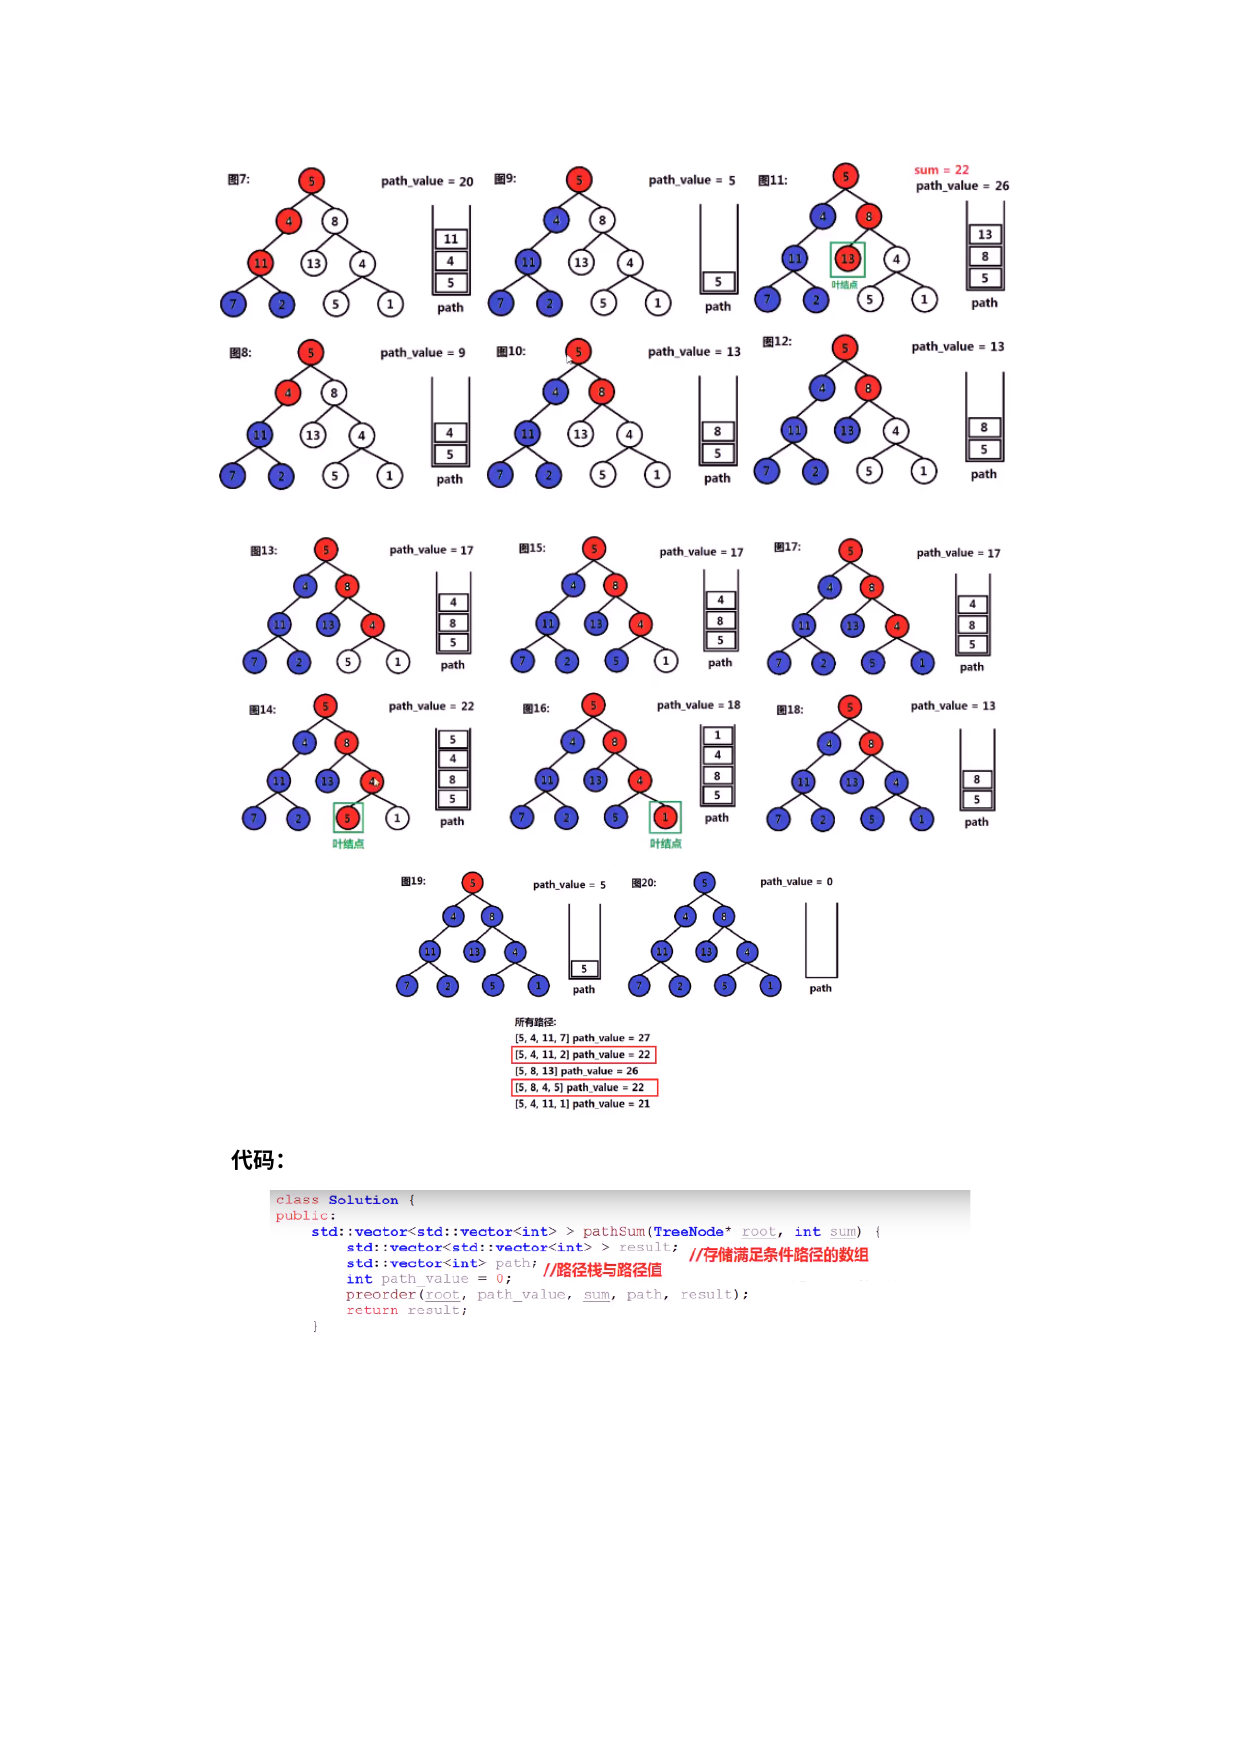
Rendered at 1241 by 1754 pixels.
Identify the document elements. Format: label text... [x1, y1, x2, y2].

picture [218, 162, 1023, 504]
picture [269, 1190, 971, 1335]
picture [389, 869, 851, 1115]
text 代码： [187, 1142, 1053, 1175]
picture [233, 532, 1007, 853]
